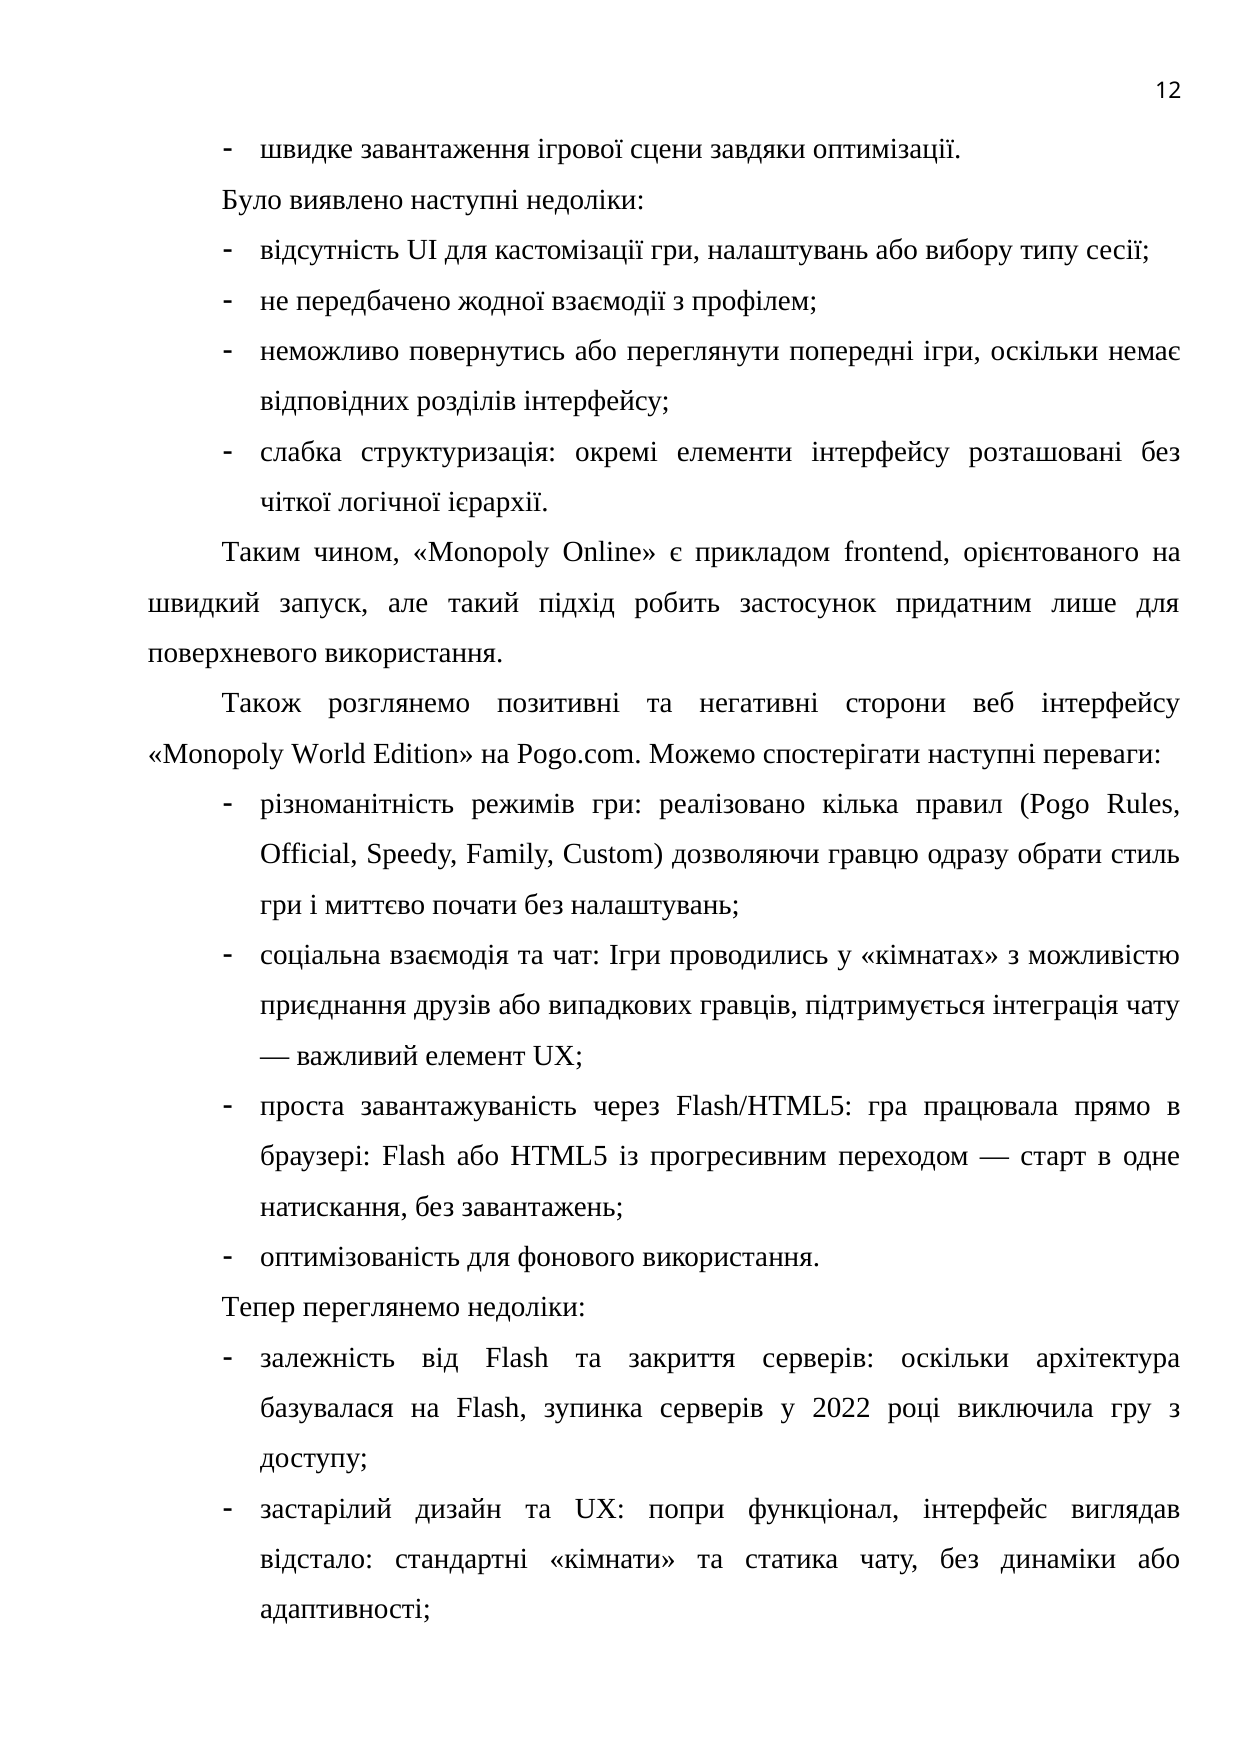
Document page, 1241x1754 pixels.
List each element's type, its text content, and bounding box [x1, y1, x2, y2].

list проста завантажуваність через Flash/HTML5: гра працювала прямо в браузері: Flash або HTML5 із прогресивним переходом — старт в одне натискання, без завантажень; [223, 1088, 1181, 1222]
text Також розглянемо позитивні та негативні сторони веб інтерфейсу «Monopoly World Edition» на Pogo.com. Можемо спостерігати наступні переваги: [148, 685, 1181, 769]
list швидке завантаження ігрової сцени завдяки оптимізації. [223, 131, 1181, 165]
text Таким чином, «Monopoly Online» є прикладом frontend, орієнтованого на швидкий запуск, але такий підхід робить застосунок придатним лише для поверхневого використання. [148, 534, 1181, 669]
list неможливо повернутись або переглянути попередні ігри, оскільки немає відповідних розділів інтерфейсу; [223, 333, 1181, 417]
list відсутність UI для кастомізації гри, налаштувань або вибору типу сесії; [223, 232, 1181, 266]
list соціальна взаємодія та чат: Ігри проводились у «кімнатах» з можливістю приєднання друзів або випадкових гравців, підтримується інтеграція чату — важливий елемент UX; [223, 937, 1181, 1071]
text Тепер переглянемо недоліки: [148, 1289, 1181, 1323]
list не передбачено жодної взаємодії з профілем; [223, 283, 1181, 316]
list слабка структуризація: окремі елементи інтерфейсу розташовані без чіткої логічної ієрархії. [223, 434, 1181, 518]
text Було виявлено наступні недоліки: [221, 182, 1181, 215]
list залежність від Flash та закриття серверів: оскільки архітектура базувалася на Flash, зупинка серверів у 2022 році виключила гру з доступу; [223, 1340, 1181, 1474]
list оптимізованість для фонового використання. [223, 1239, 1181, 1273]
list різноманітність режимів гри: реалізовано кілька правил (Pogo Rules, Official, Speedy, Family, Custom) дозволяючи гравцю одразу обрати стиль гри і миттєво почати без налаштувань; [223, 786, 1181, 920]
list застарілий дизайн та UX: попри функціонал, інтерфейс виглядав відстало: стандартні «кімнати» та статика чату, без динаміки або адаптивності; [223, 1491, 1181, 1625]
